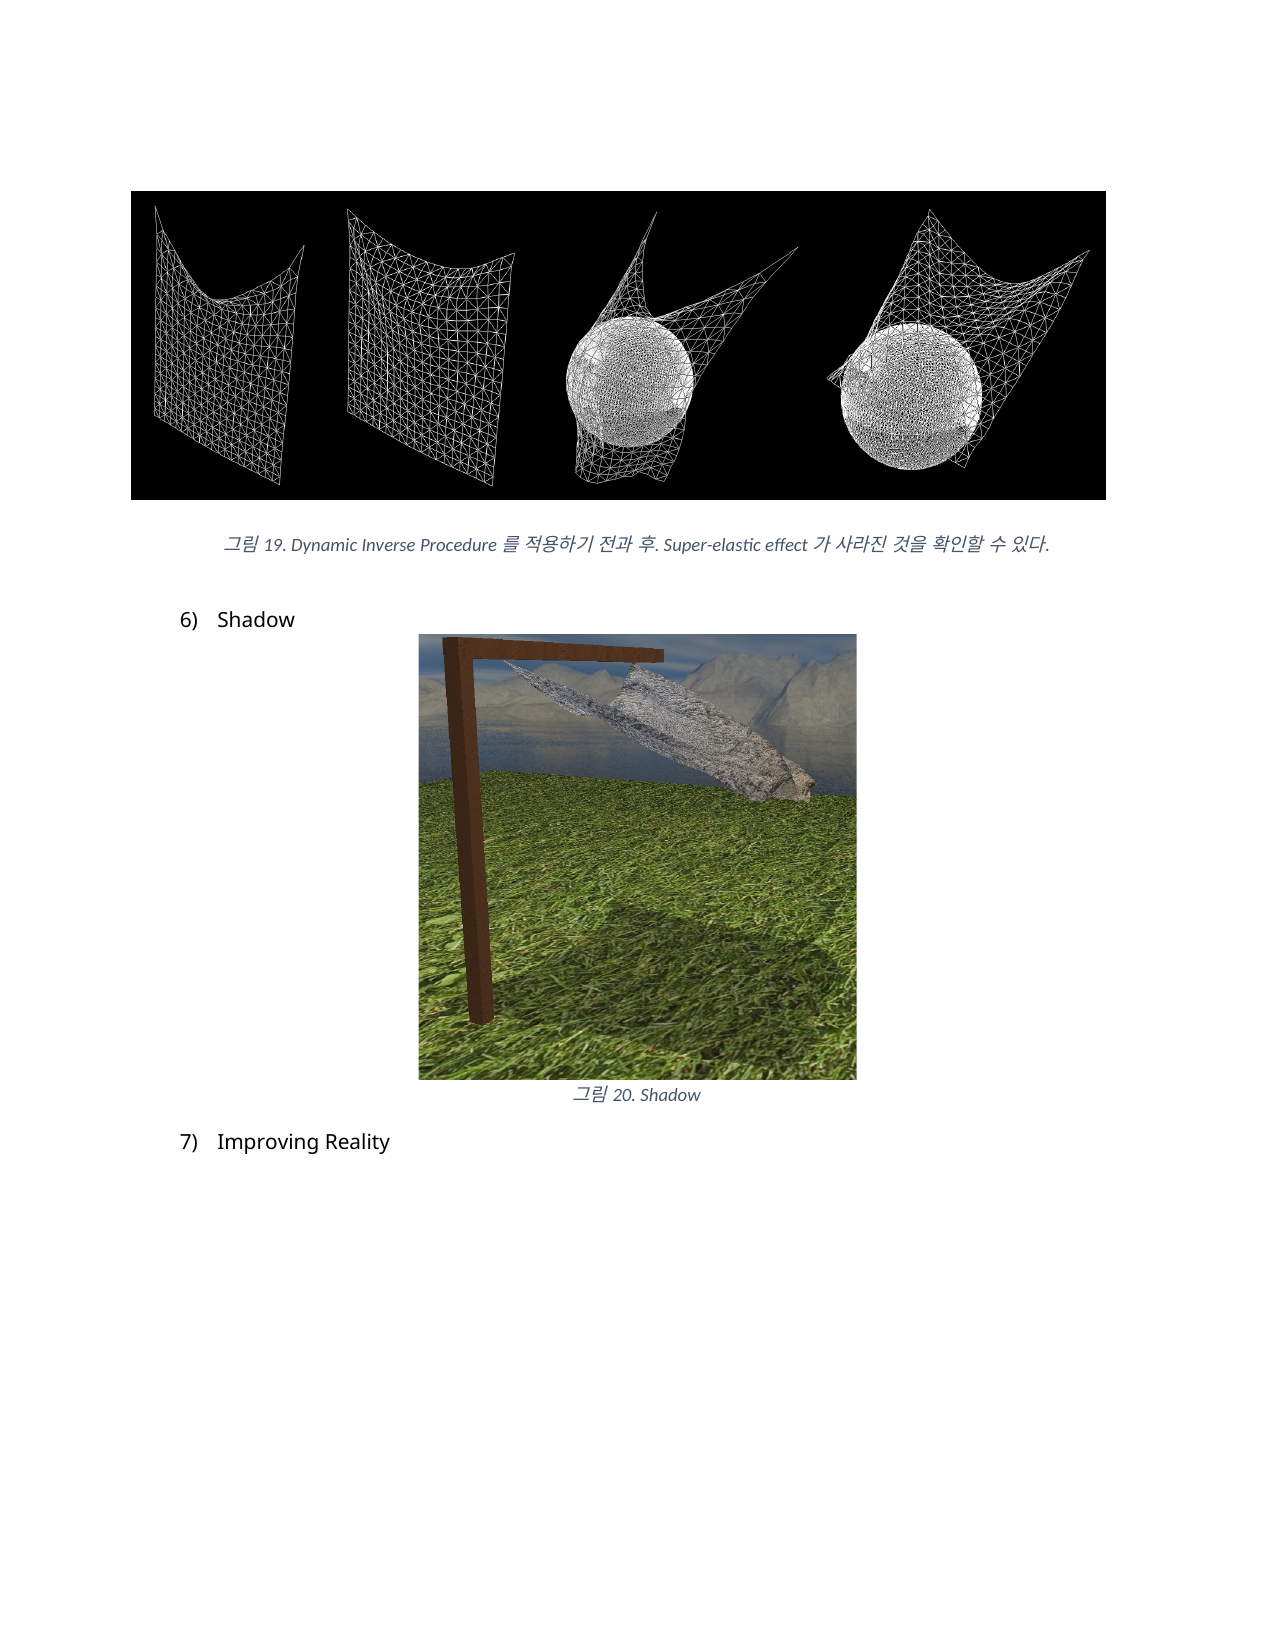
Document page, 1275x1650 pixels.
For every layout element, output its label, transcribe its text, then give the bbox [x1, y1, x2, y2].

text 그림 19. Dynamic Inverse Procedure를 적용하기 전과 후. Super-elastic effect가 사라진 것을 확인할 수 있다. [150, 529, 1125, 556]
picture [131, 191, 1106, 500]
list Improving Reality [179, 1127, 1125, 1156]
text 그림 20. Shadow [150, 1079, 1125, 1107]
picture [418, 634, 857, 1080]
list Shadow [179, 606, 1125, 634]
